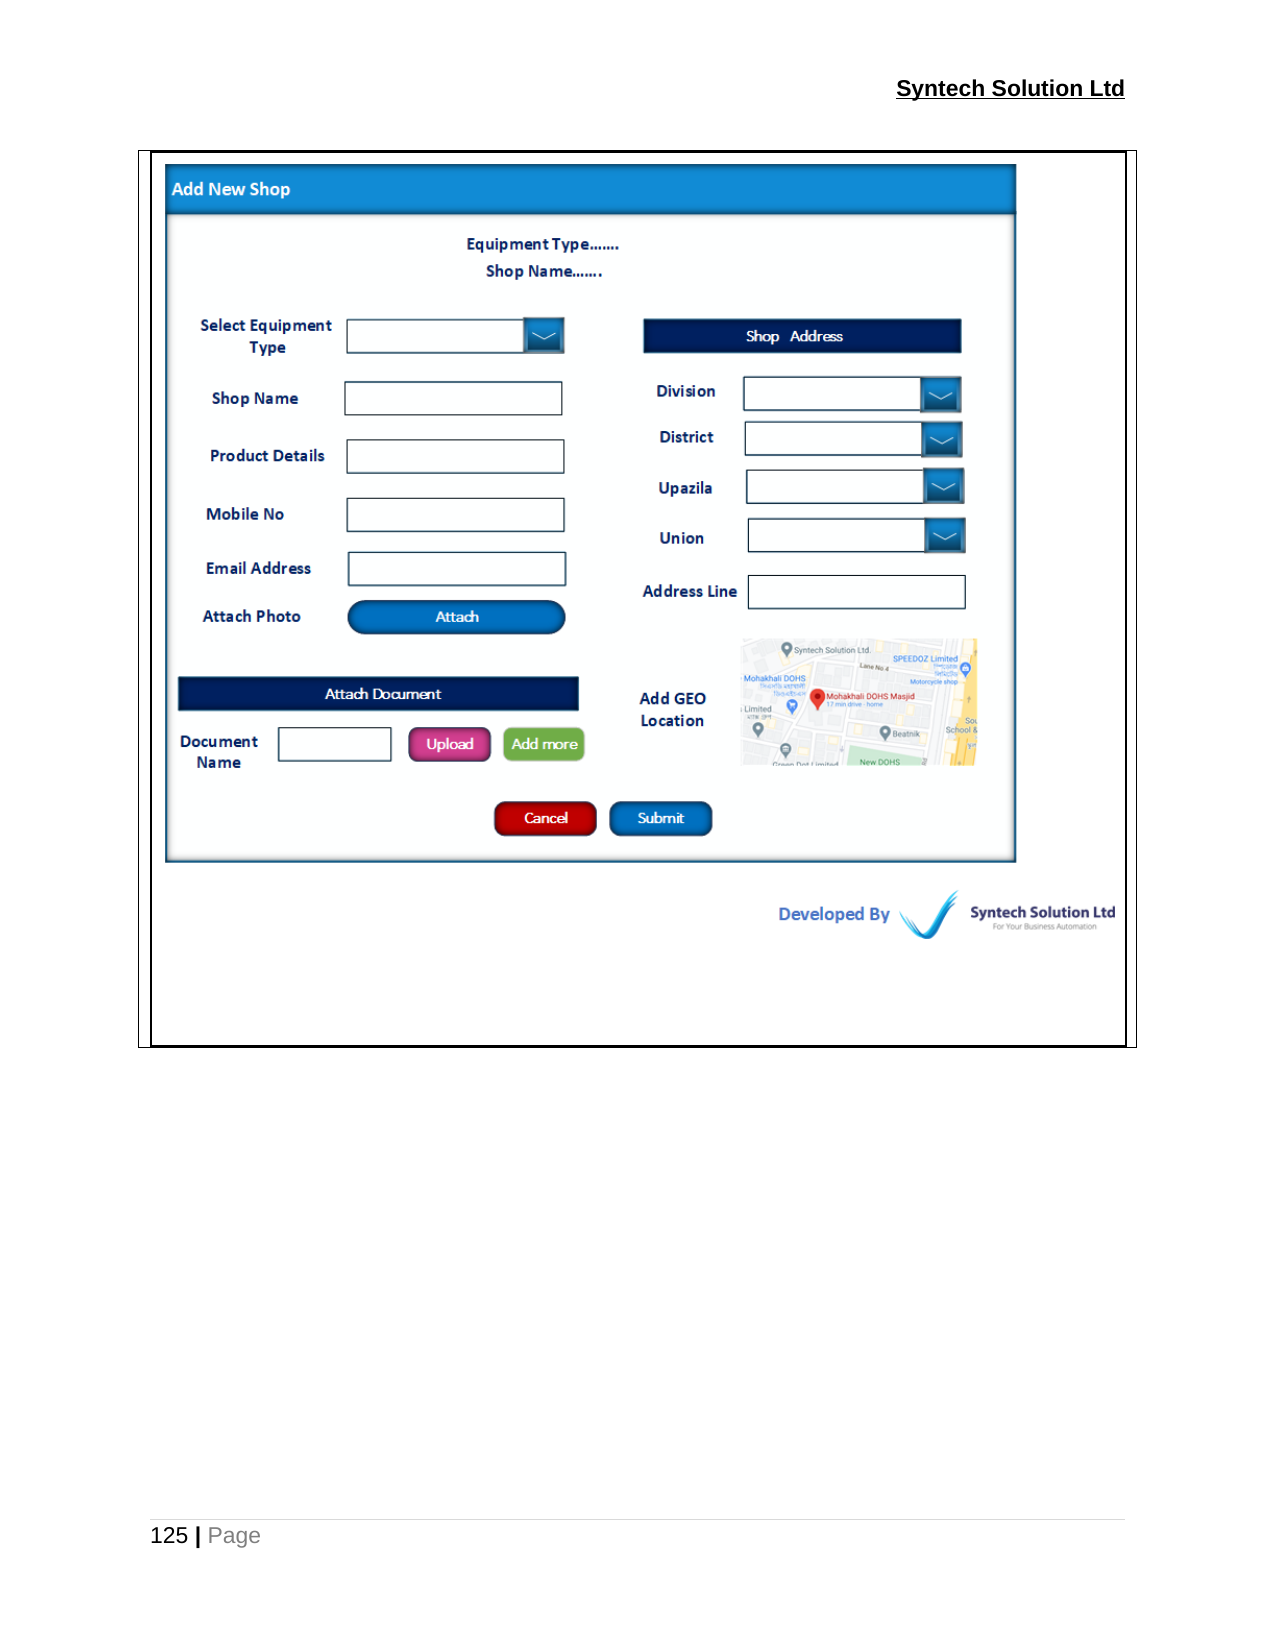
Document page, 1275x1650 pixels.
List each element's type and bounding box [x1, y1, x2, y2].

picture [161, 163, 1116, 940]
table_header [139, 151, 150, 1047]
table_header [152, 153, 1125, 1045]
table_header [1127, 151, 1136, 1047]
